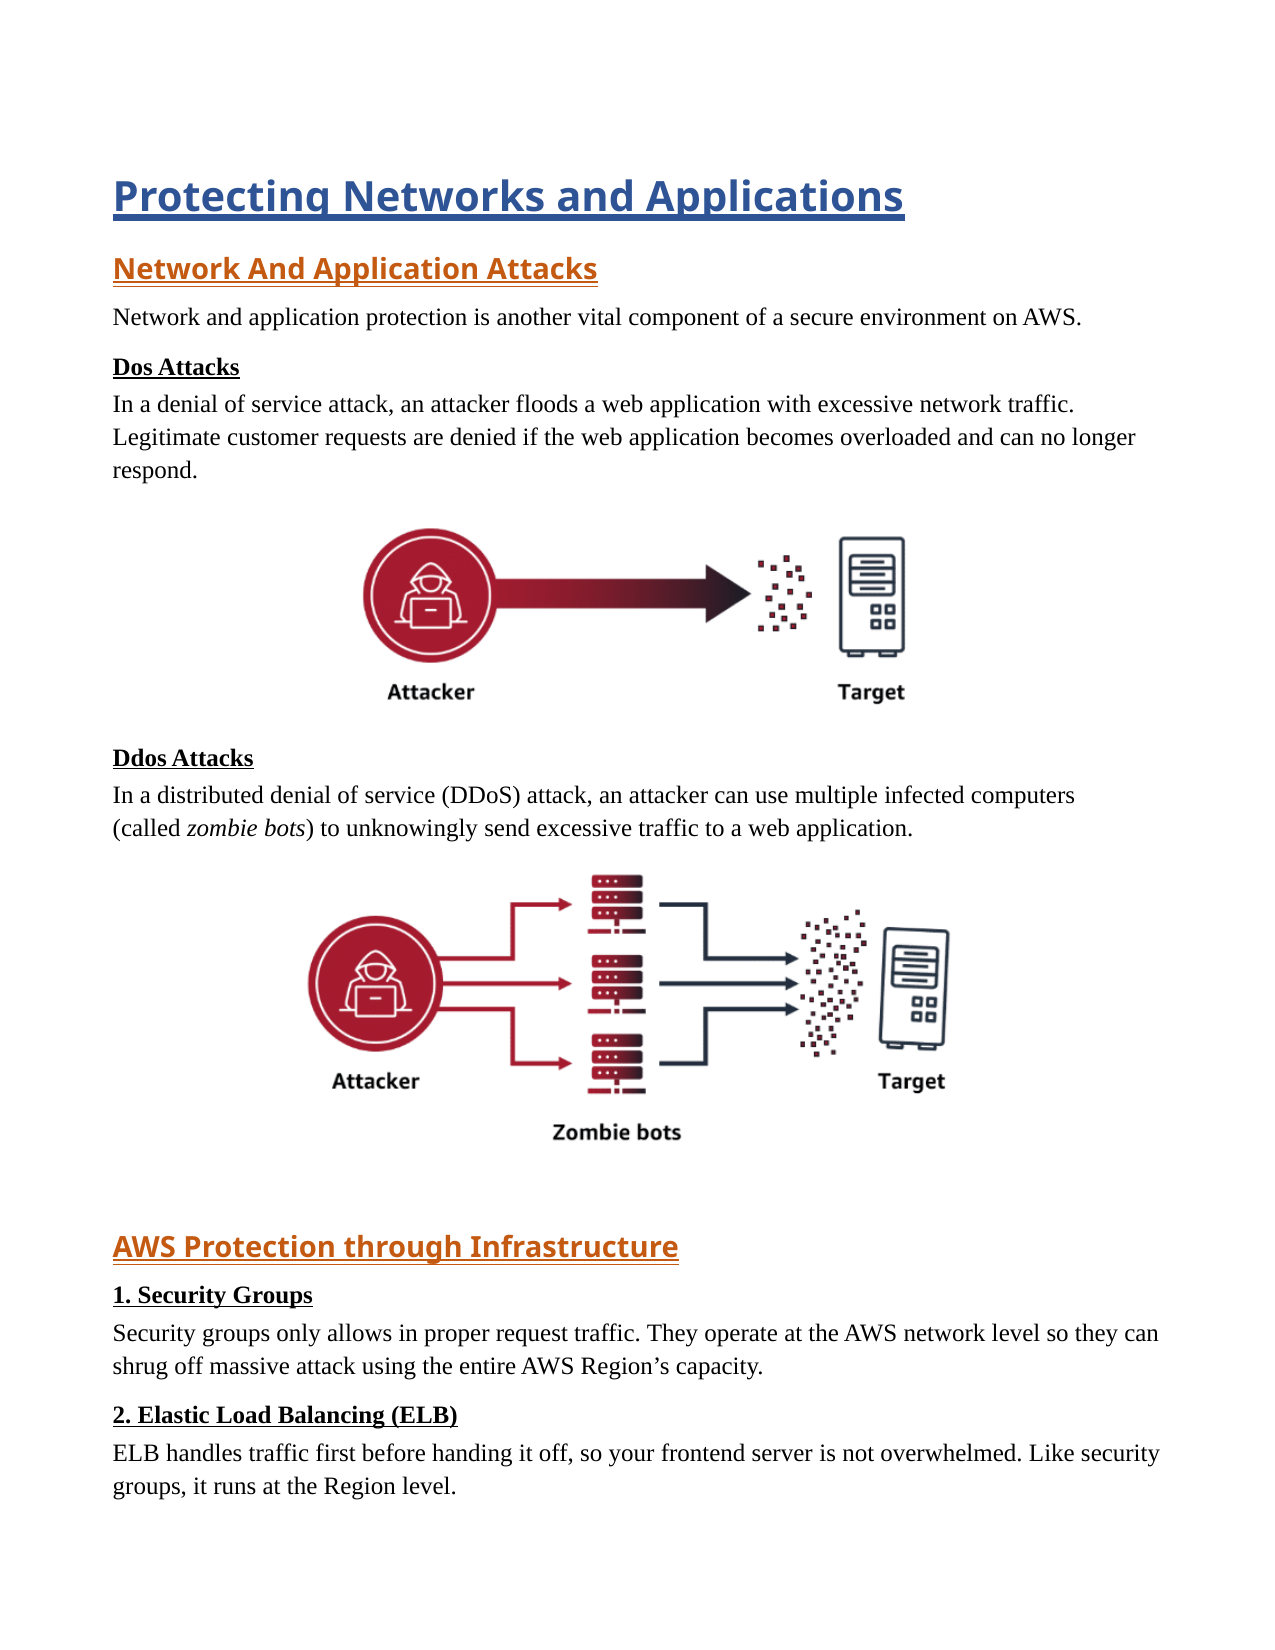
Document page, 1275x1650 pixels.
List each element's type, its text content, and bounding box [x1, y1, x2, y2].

subtitle Dos Attacks [112, 352, 1162, 381]
subtitle 2. Elastic Load Balancing (ELB) [112, 1401, 1162, 1429]
picture [293, 862, 982, 1156]
subtitle Network And Application Attacks [112, 248, 1162, 288]
text In a denial of service attack, an attacker floods a web application with excessive network traffic. Legitimate customer requests are denied if the web application becomes overloaded and can no longer respond. [112, 389, 1162, 484]
text ELB handles traffic first before handing it off, so your frontend server is not overwhelmed. Like security groups, it runs at the Region level. [112, 1438, 1162, 1499]
subtitle 1. Security Groups [112, 1281, 1162, 1309]
subtitle AWS Protection through Infrastructure [112, 1227, 1162, 1266]
text Network and application protection is another vital component of a secure environment on AWS. [112, 302, 1162, 331]
picture [350, 505, 925, 722]
subtitle Protecting Networks and Applications [112, 167, 1162, 223]
text In a distributed denial of service (DDoS) attack, an attacker can use multiple infected computers (called zombie bots) to unknowingly send excessive traffic to a web application. [112, 780, 1162, 842]
subtitle Ddos Attacks [112, 743, 1162, 771]
text Security groups only allows in proper request traffic. They operate at the AWS network level so they can shrug off massive attack using the entire AWS Region’s capacity. [112, 1318, 1162, 1379]
